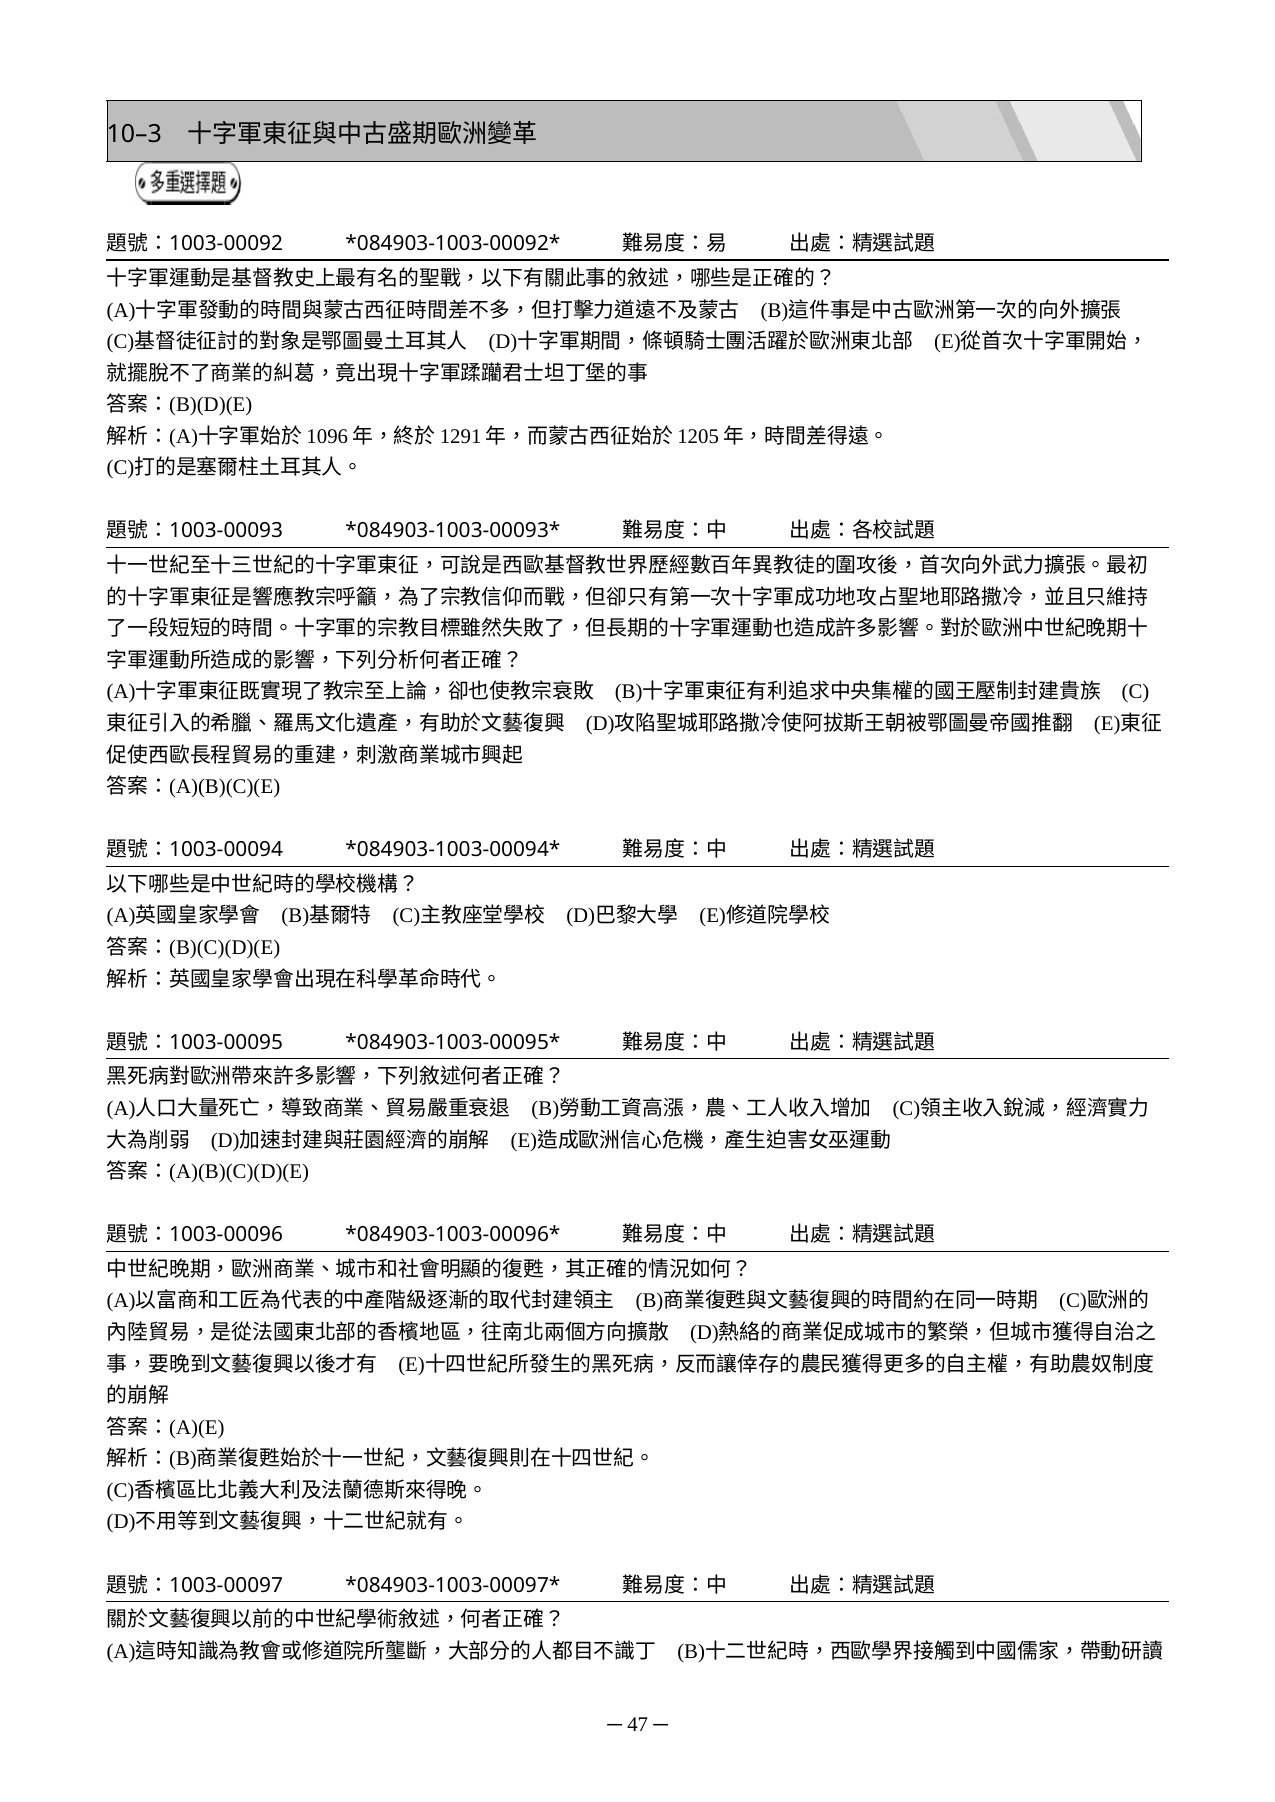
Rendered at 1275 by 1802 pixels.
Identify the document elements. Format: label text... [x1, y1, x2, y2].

text 解析：英國皇家學會出現在科學革命時代。 [106, 961, 1169, 993]
text 黑死病對歐洲帶來許多影響，下列敘述何者正確？ (A)人口大量死亡，導致商業、貿易嚴重衰退 (B)勞動工資高漲，農、工人收入增加 (C)領主收入銳減，經濟實力大為削弱 (D)加速封建與莊園經濟的崩解 (E)造成歐洲信心危機，產生迫害女巫運動 [106, 1059, 1169, 1154]
text 題號：1003-00096 *084903-1003-00096* 難易度：中 出處：精選試題 [106, 1217, 1169, 1251]
text 答案：(A)(E) [106, 1409, 1169, 1441]
text 十字軍運動是基督教史上最有名的聖戰，以下有關此事的敘述，哪些是正確的？ (A)十字軍發動的時間與蒙古西征時間差不多，但打擊力道遠不及蒙古 (B)這件事是中古歐洲第一次的向外擴張 (C)基督徒征討的對象是鄂圖曼土耳其人 (D)十字軍期間，條頓騎士團活躍於歐洲東北部 (E)從首次十字軍開始，就擺脫不了商業的糾葛，竟出現十字軍蹂躪君士坦丁堡的事 [106, 261, 1169, 387]
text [106, 1602, 1169, 1665]
text 答案：(B)(D)(E) [106, 387, 1169, 418]
text 答案：(A)(B)(C)(E) [106, 769, 1169, 800]
text 題號：1003-00095 *084903-1003-00095* 難易度：中 出處：精選試題 [106, 1024, 1169, 1058]
text 題號：1003-00093 *084903-1003-00093* 難易度：中 出處：各校試題 [106, 513, 1169, 547]
text 題號：1003-00097 *084903-1003-00097* 難易度：中 出處：精選試題 [106, 1567, 1169, 1601]
text 答案：(B)(C)(D)(E) [106, 930, 1169, 961]
text 中世紀晚期，歐洲商業、城市和社會明顯的復甦，其正確的情況如何？ (A)以富商和工匠為代表的中產階級逐漸的取代封建領主 (B)商業復甦與文藝復興的時間約在同一時期 (C)歐洲的內陸貿易，是從法國東北部的香檳地區，往南北兩個方向擴散 (D)熱絡的商業促成城市的繁榮，但城市獲得自治之事，要晚到文藝復興以後才有 (E)十四世紀所發生的黑死病，反而讓倖存的農民獲得更多的自主權，有助農奴制度的崩解 [106, 1252, 1169, 1409]
text 解析：(A)十字軍始於1096年，終於1291年，而蒙古西征始於1205年，時間差得遠。 (C)打的是塞爾柱土耳其人。 [106, 418, 1169, 482]
text 解析：(B)商業復甦始於十一世紀，文藝復興則在十四世紀。 (C)香檳區比北義大利及法蘭德斯來得晚。 (D)不用等到文藝復興，十二世紀就有。 [106, 1441, 1169, 1536]
text 題號：1003-00094 *084903-1003-00094* 難易度：中 出處：精選試題 [106, 832, 1169, 866]
text 答案：(A)(B)(C)(D)(E) [106, 1154, 1169, 1185]
text 以下哪些是中世紀時的學校機構？ (A)英國皇家學會 (B)基爾特 (C)主教座堂學校 (D)巴黎大學 (E)修道院學校 [106, 867, 1169, 930]
text 十一世紀至十三世紀的十字軍東征，可說是西歐基督教世界歷經數百年異教徒的圍攻後，首次向外武力擴張。最初的十字軍東征是響應教宗呼籲，為了宗教信仰而戰，但卻只有第一次十字軍成功地攻占聖地耶路撒冷，並且只維持了一段短短的時間。十字軍的宗教目標雖然失敗了，但長期的十字軍運動也造成許多影響。對於歐洲中世紀晚期十字軍運動所造成的影響，下列分析何者正確？ (A)十字軍東征既實現了教宗至上論，卻也使教宗衰敗 (B)十字軍東征有利追求中央集權的國王壓制封建貴族 (C)東征引入的希臘、羅馬文化遺產，有助於文藝復興 (D)攻陷聖城耶路撒冷使阿拔斯王朝被鄂圖曼帝國推翻 (E)東征促使西歐長程貿易的重建，刺激商業城市興起 [106, 548, 1169, 769]
text 10–3 十字軍東征與中古盛期歐洲變革 [106, 100, 1169, 163]
text 題號：1003-00092 *084903-1003-00092* 難易度：易 出處：精選試題 [106, 226, 1169, 259]
